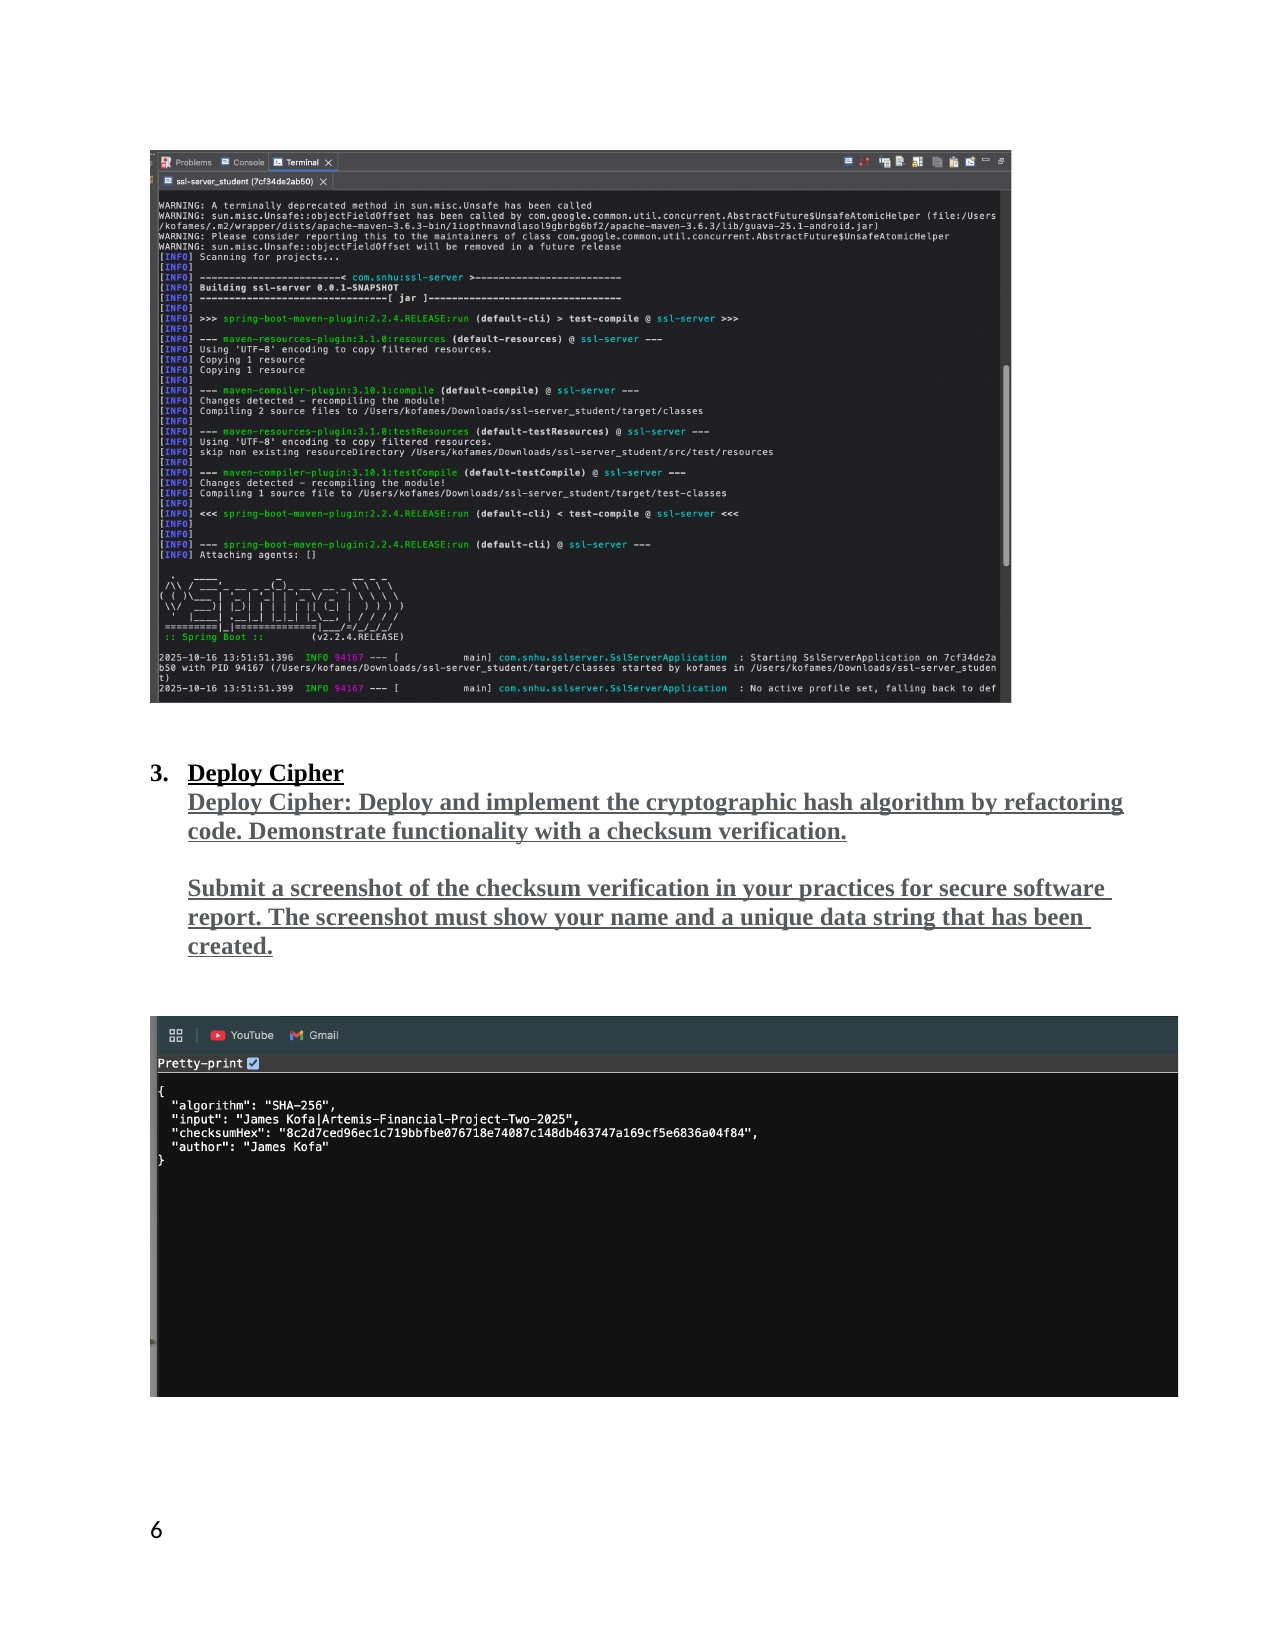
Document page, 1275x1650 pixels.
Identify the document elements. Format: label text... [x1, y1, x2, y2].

subtitle Submit a screenshot of the checksum verification in your practices for secure software report. The screenshot must show your name and a unique data string that has been created. [187, 873, 1125, 960]
subtitle Deploy Cipher [150, 758, 1125, 787]
subtitle Deploy Cipher: Deploy and implement the cryptographic hash algorithm by refactoring code. Demonstrate functionality with a checksum verification. [187, 787, 1125, 845]
picture [150, 150, 1012, 703]
picture [150, 1016, 1179, 1397]
